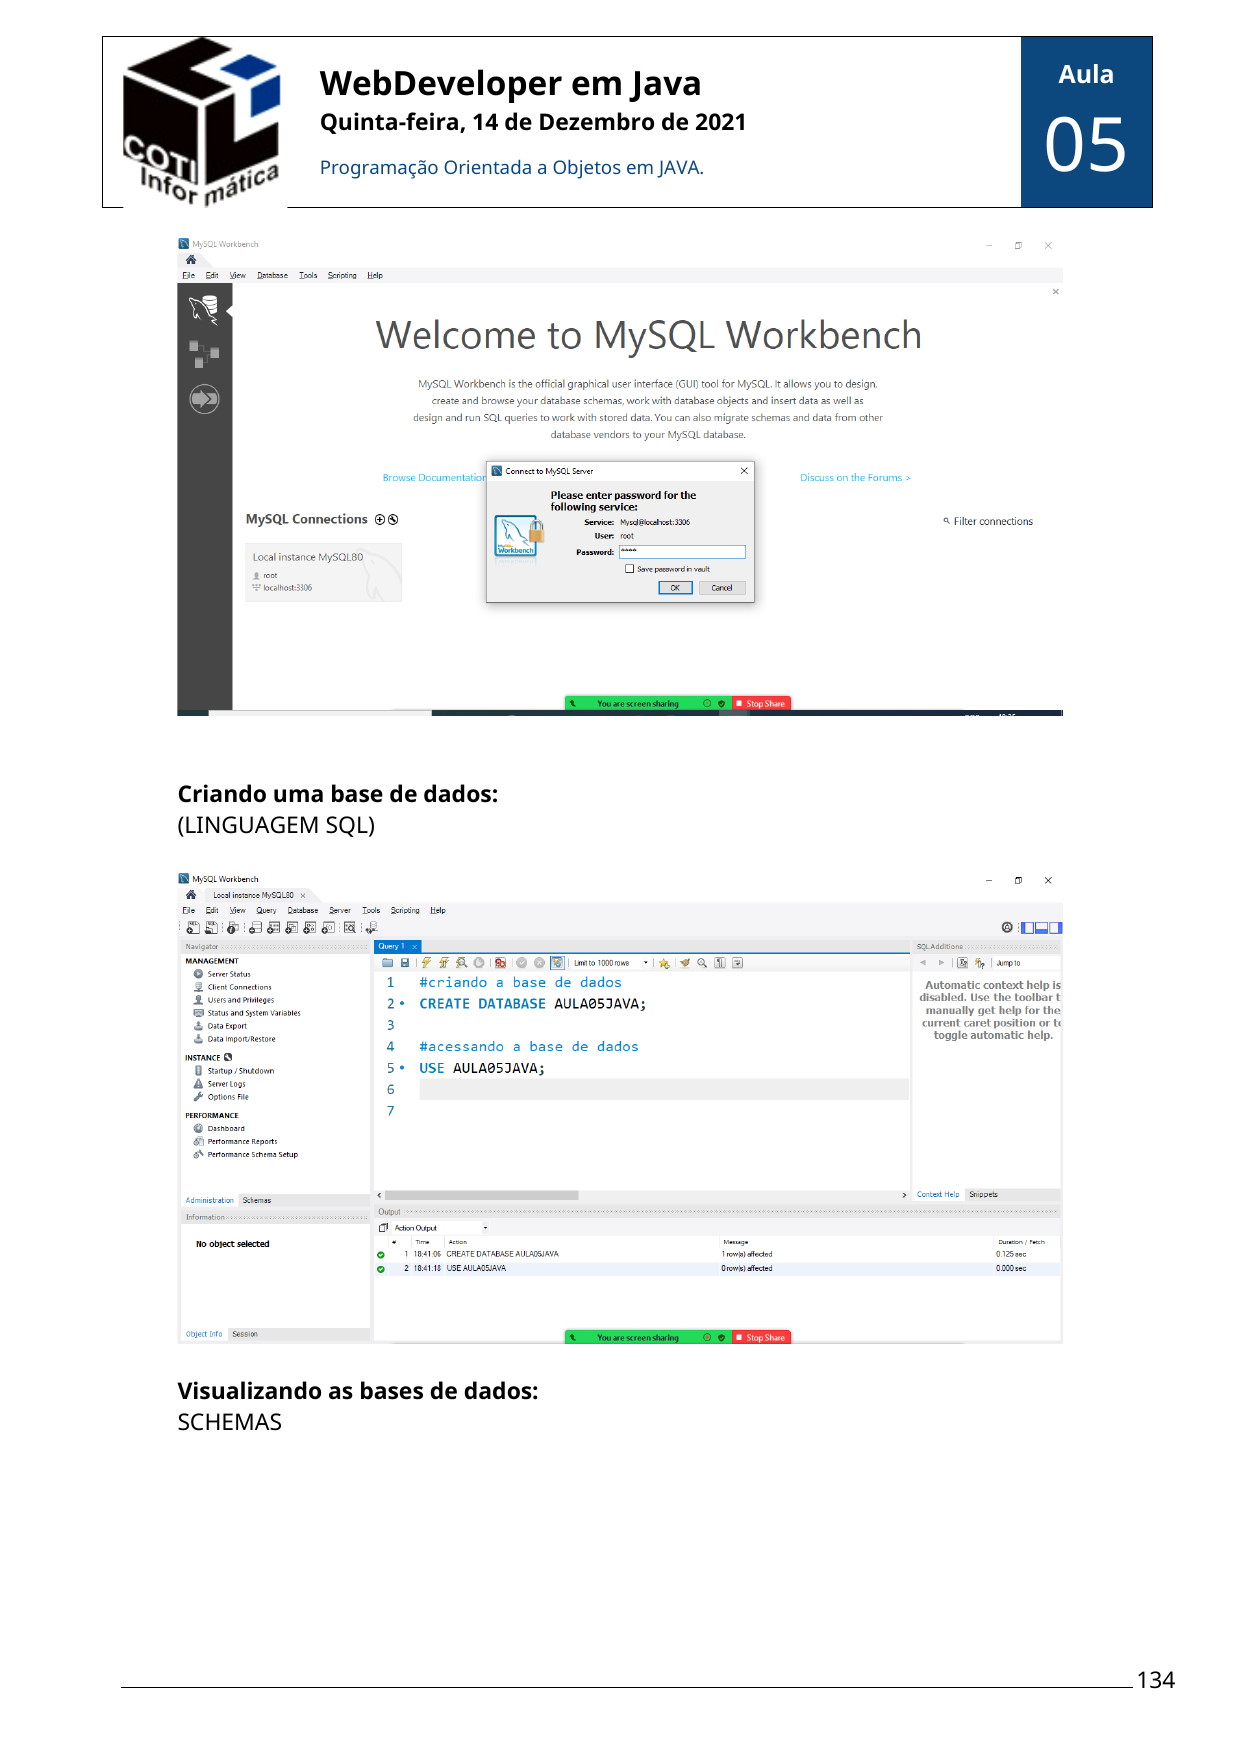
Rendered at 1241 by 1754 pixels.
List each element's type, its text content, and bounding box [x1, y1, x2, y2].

text SCHEMAS [177, 1406, 1063, 1437]
text Criando uma base de dados: [177, 778, 1063, 809]
picture [177, 871, 1063, 1344]
text Visualizando as bases de dados: [177, 1375, 1063, 1406]
picture [177, 237, 1063, 716]
text (LINGUAGEM SQL) [177, 809, 1063, 840]
